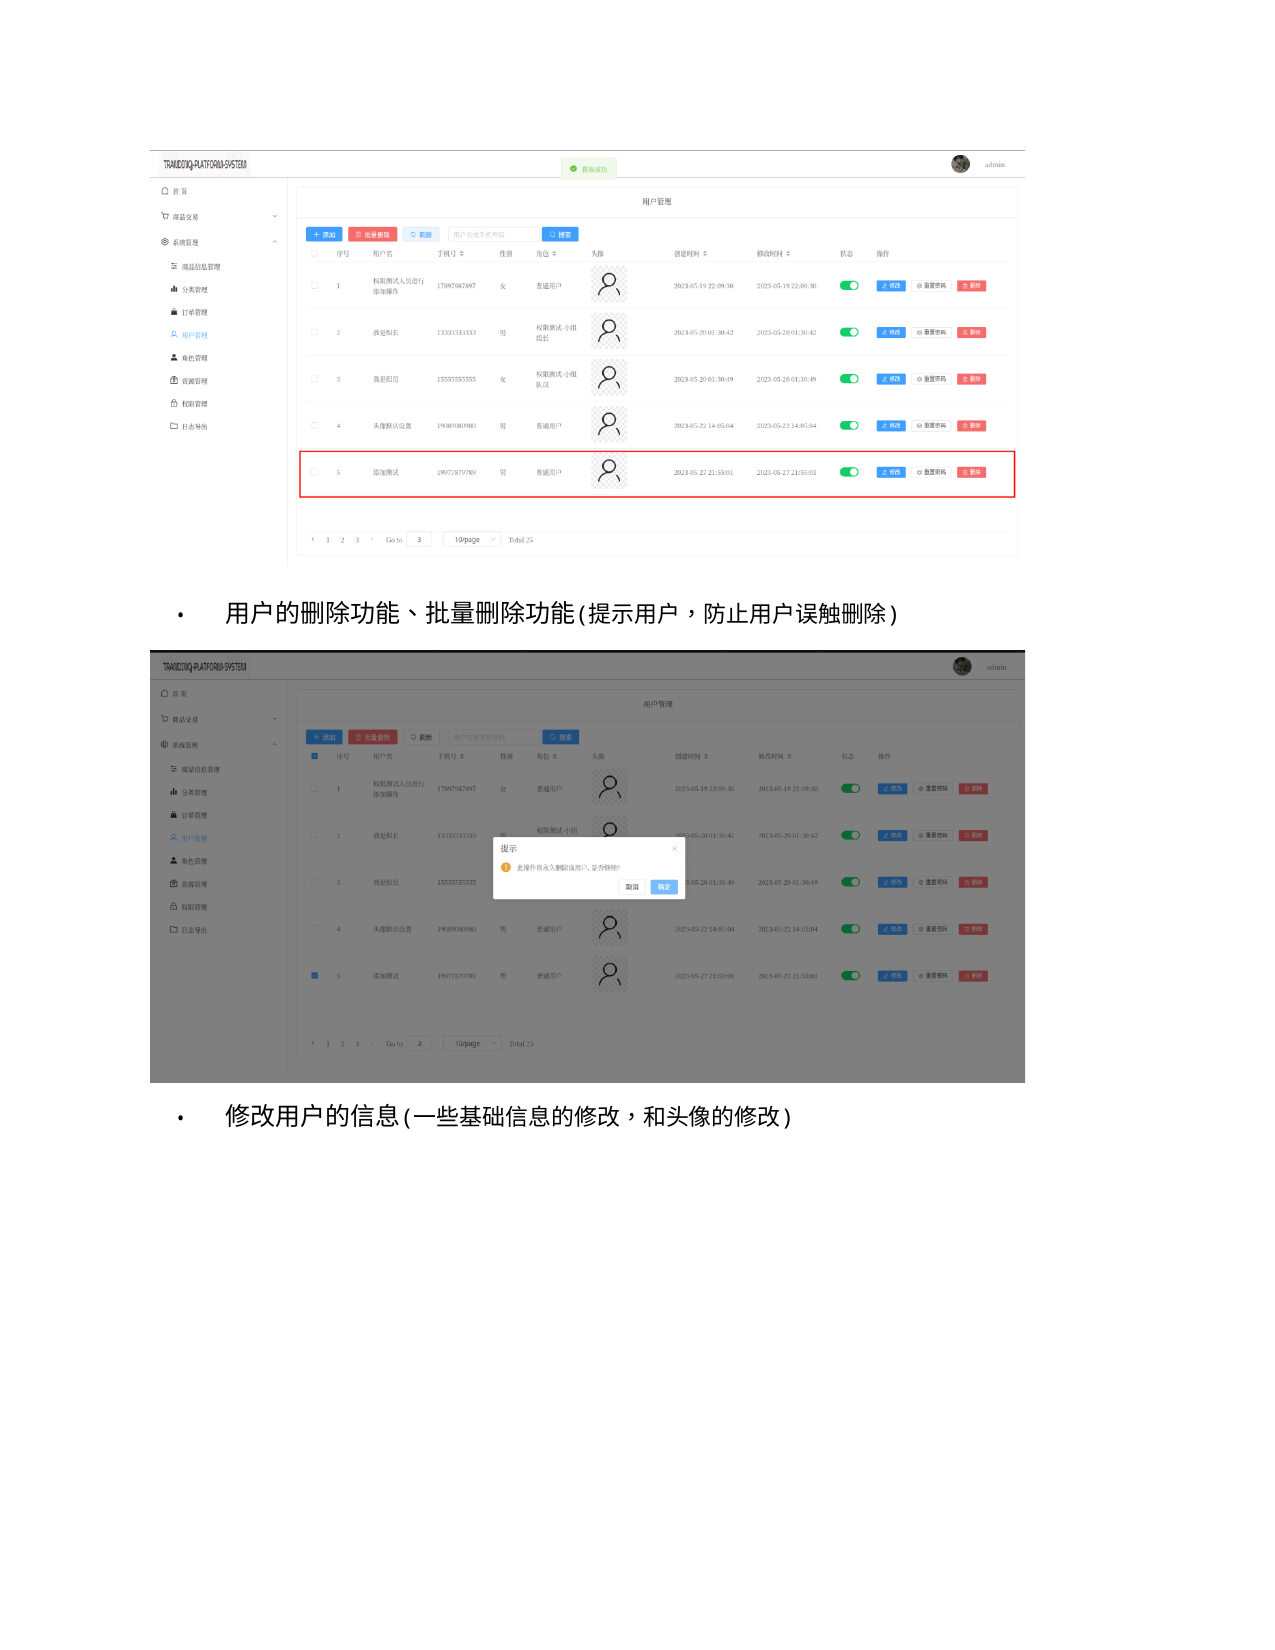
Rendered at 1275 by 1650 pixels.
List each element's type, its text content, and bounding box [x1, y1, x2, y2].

list 用户的删除功能、批量删除功能(提示用户，防止用户误触删除) [175, 598, 1125, 629]
picture [150, 650, 1025, 1083]
picture [150, 150, 1025, 579]
list 修改用户的信息(一些基础信息的修改，和头像的修改) [175, 1101, 1125, 1132]
